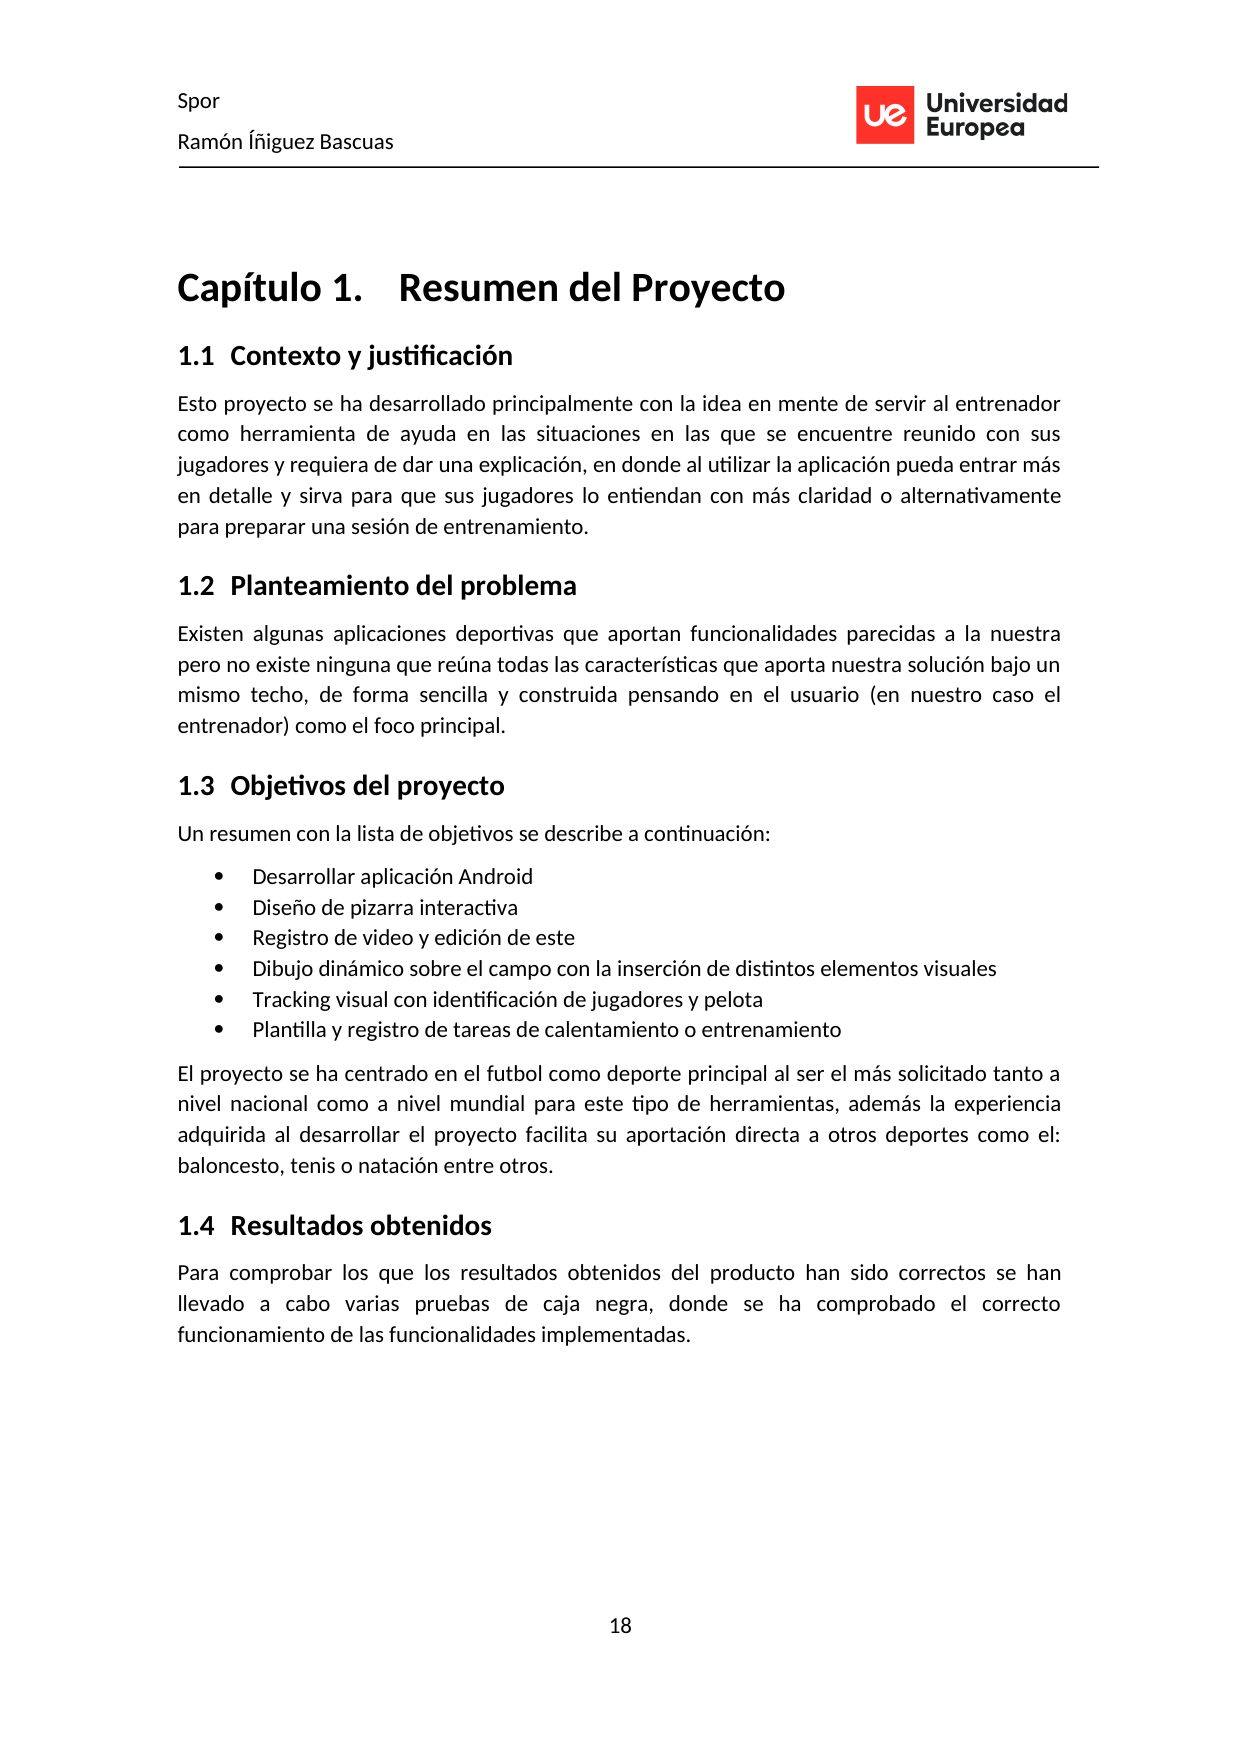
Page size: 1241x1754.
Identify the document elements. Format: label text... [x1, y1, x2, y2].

text El proyecto se ha centrado en el futbol como deporte principal al ser el más solicitado tanto a nivel nacional como a nivel mundial para este tipo de herramientas, además la experiencia adquirida al desarrollar el proyecto facilita su aportación directa a otros deportes como el: baloncesto, tenis o natación entre otros. [177, 1059, 1063, 1179]
text Esto proyecto se ha desarrollado principalmente con la idea en mente de servir al entrenador como herramienta de ayuda en las situaciones en las que se encuentre reunido con sus jugadores y requiera de dar una explicación, en donde al utilizar la aplicación pueda entrar más en detalle y sirva para que sus jugadores lo entiendan con más claridad o alternativamente para preparar una sesión de entrenamiento. [177, 389, 1063, 540]
list Tracking visual con identificación de jugadores y pelota [215, 985, 1063, 1013]
list Plantilla y registro de tareas de calentamiento o entrenamiento [215, 1016, 1063, 1044]
text Existen algunas aplicaciones deportivas que aportan funcionalidades parecidas a la nuestra pero no existe ninguna que reúna todas las características que aporta nuestra solución bajo un mismo techo, de forma sencilla y construida pensando en el usuario (en nuestro caso el entrenador) como el foco principal. [177, 619, 1063, 739]
subtitle Resumen del Proyecto [177, 261, 1063, 312]
subtitle Objetivos del proyecto [177, 767, 1063, 803]
picture [856, 86, 1068, 144]
list Registro de video y edición de este [215, 923, 1063, 951]
subtitle Contexto y justificación [177, 337, 1063, 373]
text Un resumen con la lista de objetivos se describe a continuación: [177, 819, 1063, 847]
text Para comprobar los que los resultados obtenidos del producto han sido correctos se han llevado a cabo varias pruebas de caja negra, donde se ha comprobado el correcto funcionamiento de las funcionalidades implementadas. [177, 1258, 1063, 1348]
list Desarrollar aplicación Android [215, 862, 1063, 890]
list Diseño de pizarra interactiva [215, 893, 1063, 921]
subtitle Resultados obtenidos [177, 1207, 1063, 1242]
list Dibujo dinámico sobre el campo con la inserción de distintos elementos visuales [215, 954, 1063, 982]
subtitle Planteamiento del problema [177, 567, 1063, 603]
